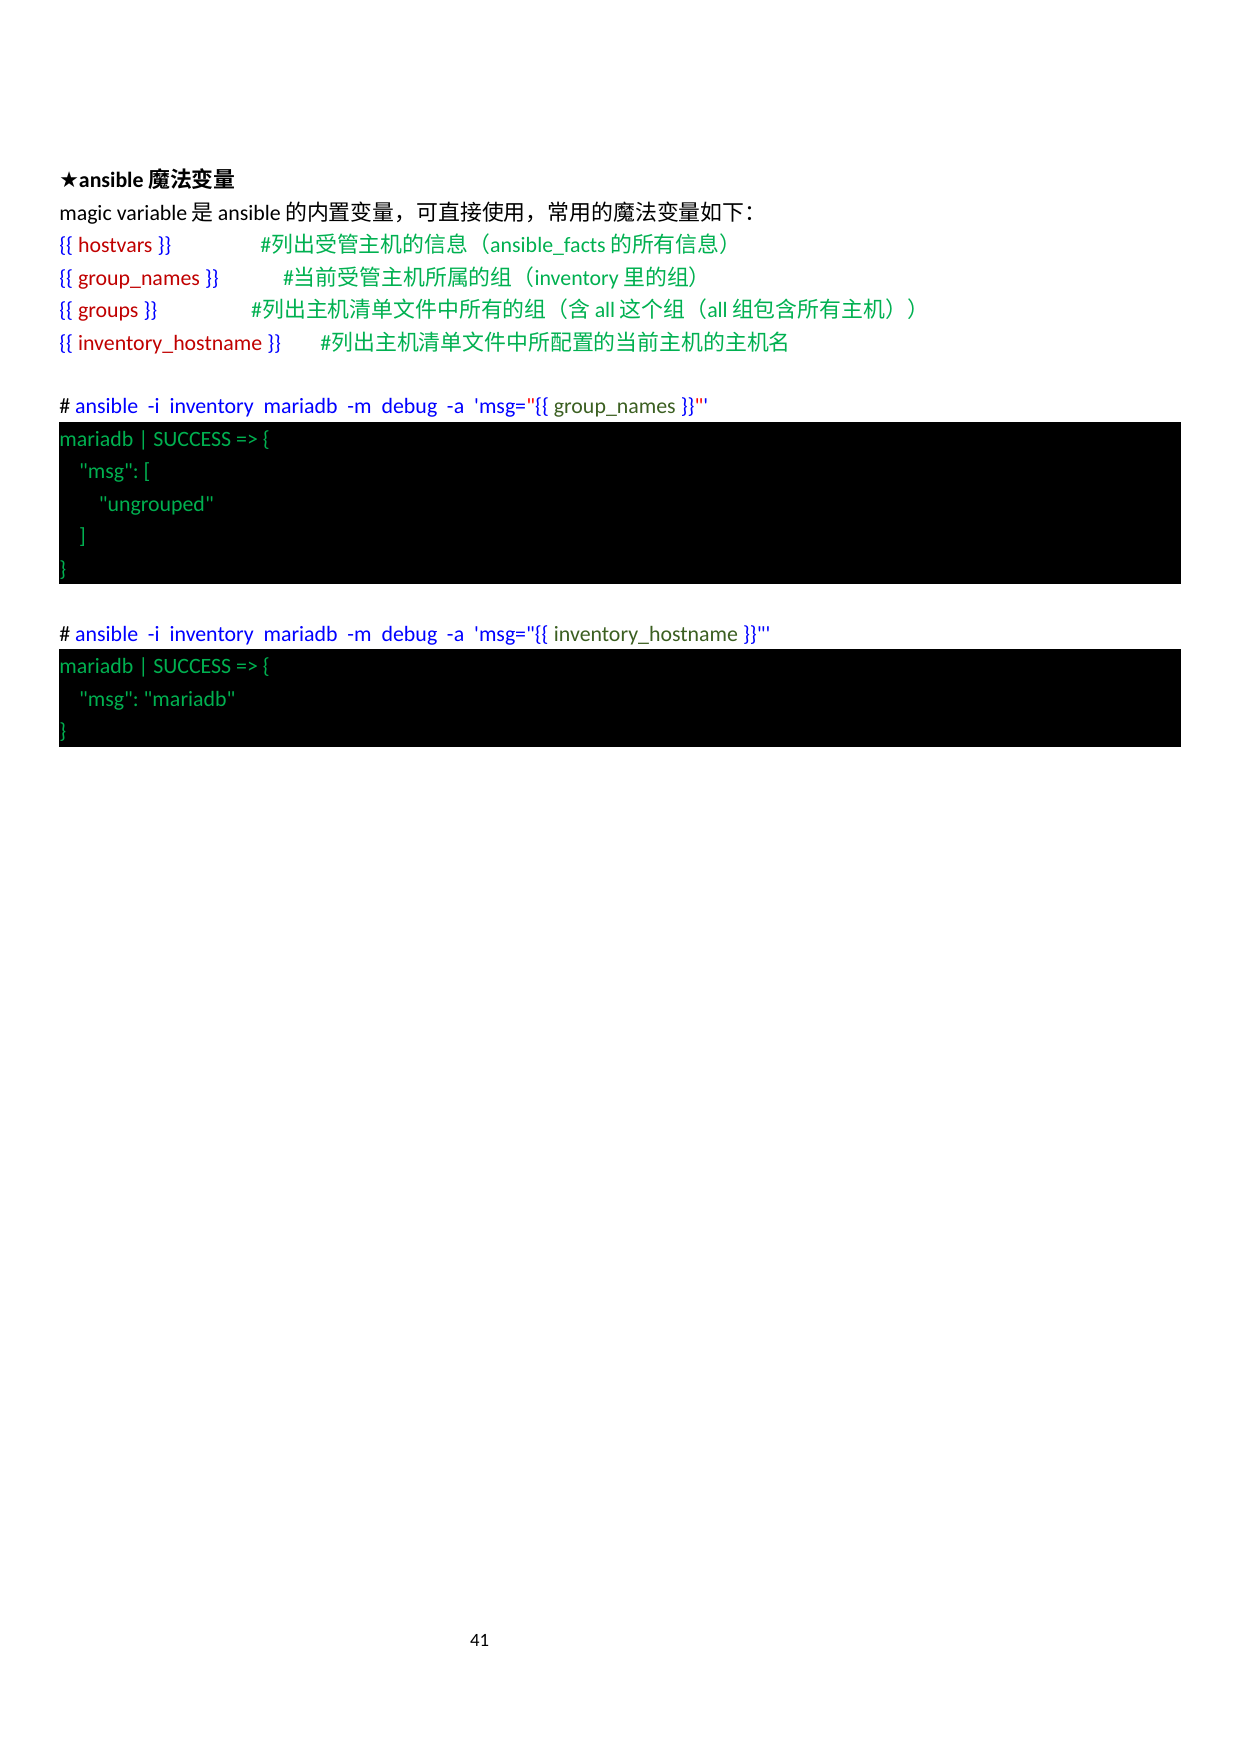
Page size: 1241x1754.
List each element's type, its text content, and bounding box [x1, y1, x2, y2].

text {{ group_names }} #当前受管主机所属的组（inventory里的组） [59, 259, 1181, 292]
text magic variable是ansible的内置变量，可直接使用，常用的魔法变量如下： [59, 194, 1181, 227]
text mariadb | SUCCESS => { [59, 422, 1181, 454]
text mariadb | SUCCESS => { [59, 649, 1181, 682]
text {{ groups }} #列出主机清单文件中所有的组（含all这个组（all组包含所有主机）） [59, 292, 1181, 324]
text ★ansible魔法变量 [59, 162, 1181, 194]
text ] [59, 519, 1181, 552]
text } [59, 714, 1181, 747]
text "msg": [ [59, 454, 1181, 487]
text } [59, 552, 1181, 584]
text # ansible -i inventory mariadb -m debug -a 'msg="{{ group_names }}"' [59, 389, 1181, 422]
text {{ hostvars }} #列出受管主机的信息（ansible_facts的所有信息） [59, 227, 1181, 259]
text "ungrouped" [59, 487, 1181, 519]
text {{ inventory_hostname }} #列出主机清单文件中所配置的当前主机的主机名 [59, 324, 1181, 357]
text # ansible -i inventory mariadb -m debug -a 'msg="{{ inventory_hostname }}"' [59, 617, 1181, 649]
text "msg": "mariadb" [59, 682, 1181, 714]
